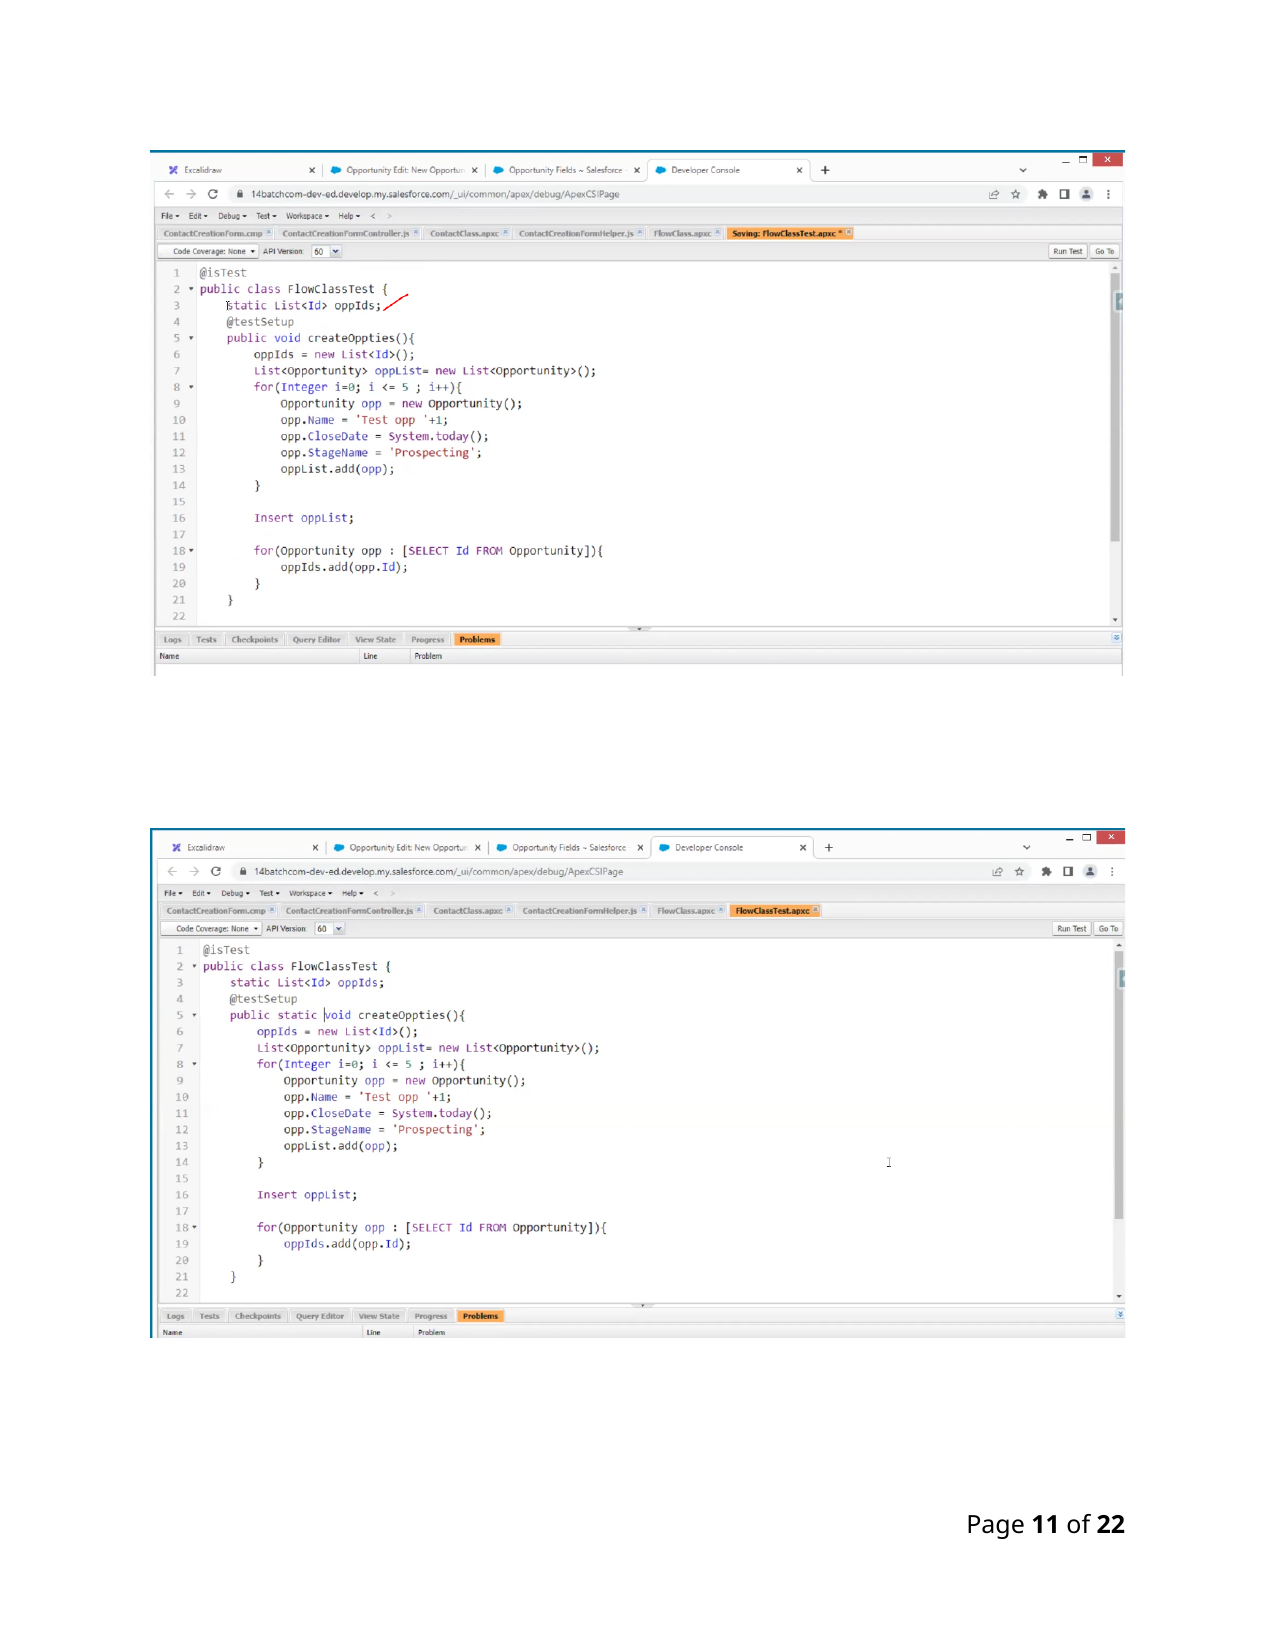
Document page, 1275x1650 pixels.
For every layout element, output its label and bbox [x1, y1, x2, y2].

picture [153, 830, 1125, 1338]
picture [150, 153, 1125, 676]
